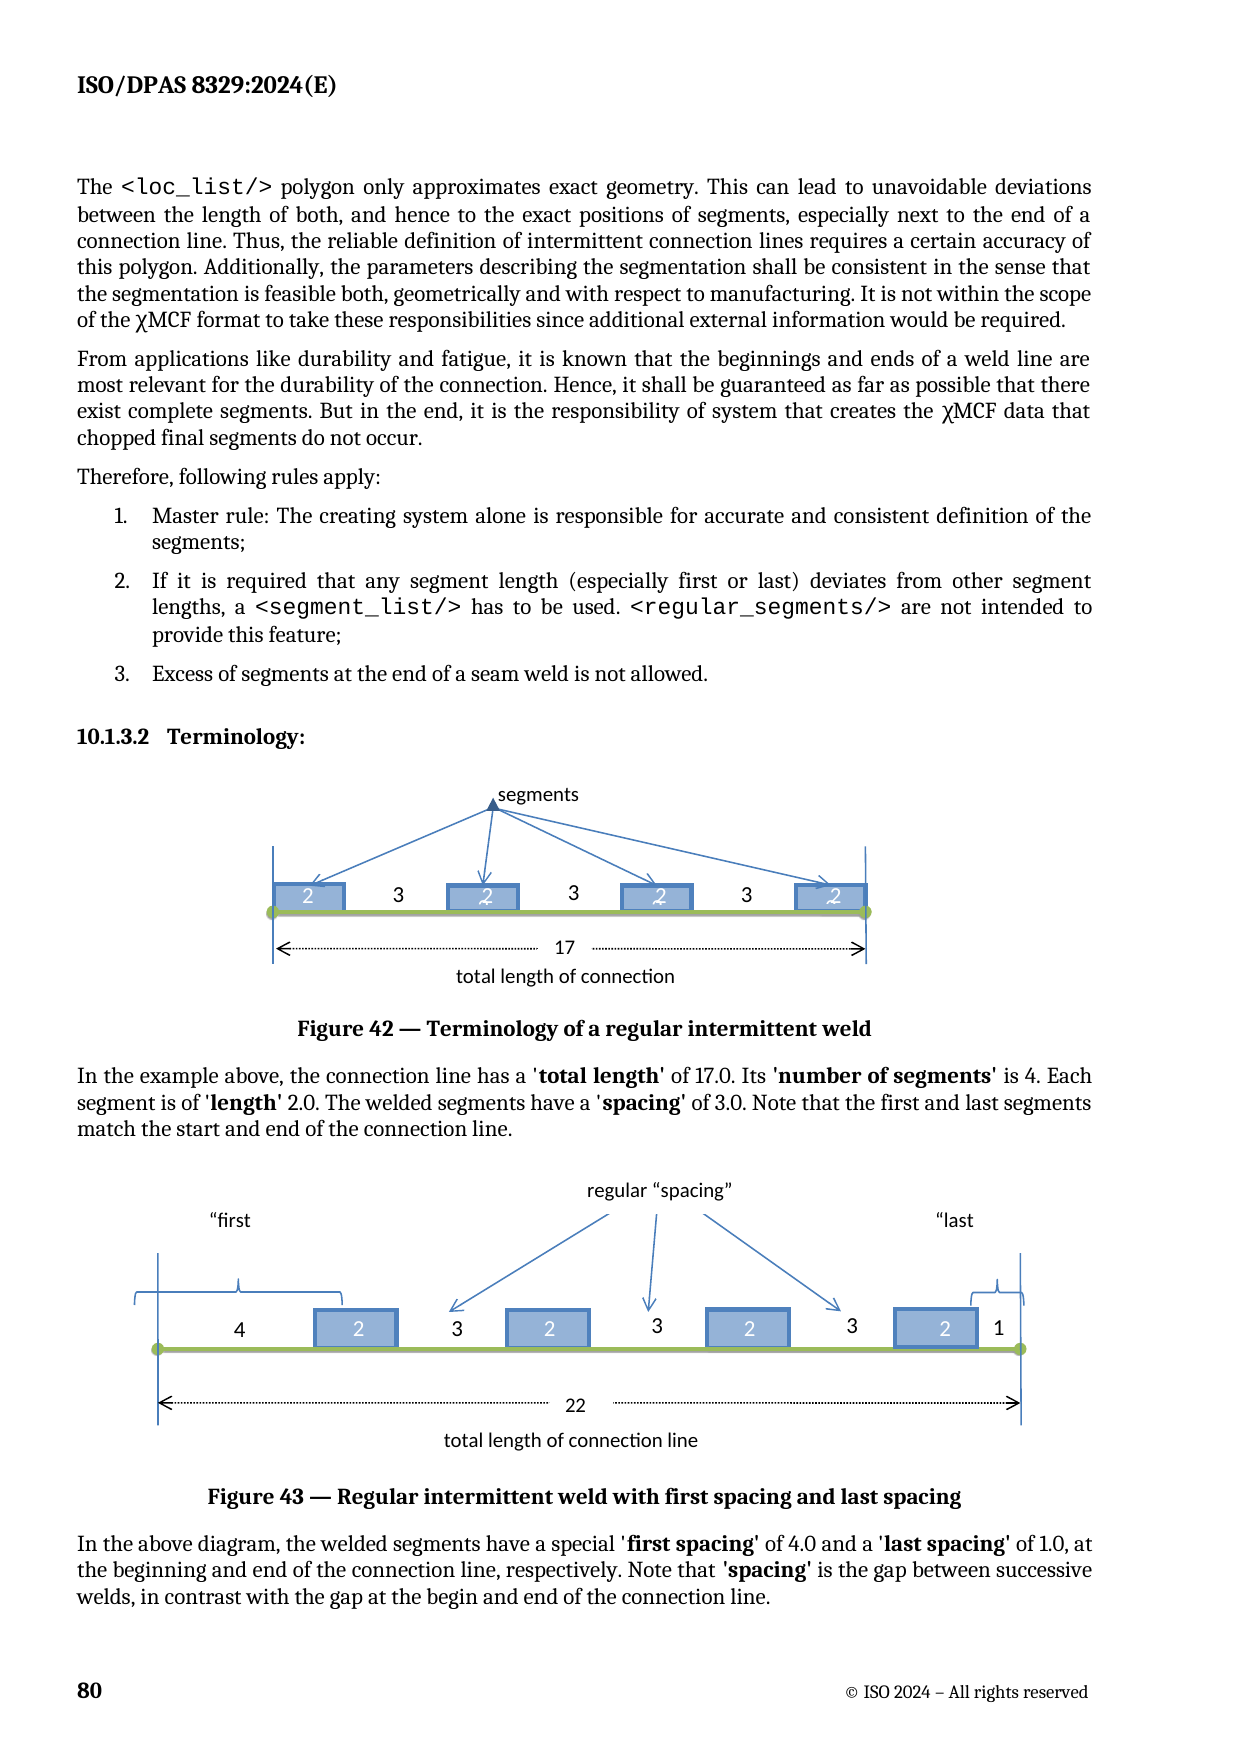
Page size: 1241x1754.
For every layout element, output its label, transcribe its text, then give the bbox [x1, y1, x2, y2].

text The <loc_list/> polygon only approximates exact geometry. This can lead to unavoidable deviations between the length of both, and hence to the exact positions of segments, especially next to the end of a connection line. Thus, the reliable definition of intermittent connection lines requires a certain accuracy of this polygon. Additionally, the parameters describing the segmentation shall be consistent in the sense that the segmentation is feasible both, geometrically and with respect to manufacturing. It is not within the scope of the χMCF format to take these responsibilities since additional external information would be required. [77, 174, 1092, 333]
list If it is required that any segment length (especially first or last) deviates from other segment lengths, a <segment_list/> has to be used. <regular_segments/> are not intended to provide this feature; [114, 568, 1092, 648]
subtitle Terminology: [77, 724, 1092, 751]
text Figure 42 — Terminology of a regular intermittent weld [77, 769, 1092, 1042]
text Therefore, following rules apply: [77, 463, 1092, 490]
text In the example above, the connection line has a 'total length' of 17.0. Its 'number of segments' is 4. Each segment is of 'length' 2.0. The welded segments have a 'spacing' of 3.0. Note that the first and last segments match the start and end of the connection line. [77, 1063, 1092, 1142]
list Excess of segments at the end of a seam weld is not allowed. [114, 660, 1092, 687]
list Master rule: The creating system alone is responsible for accurate and consistent definition of the segments; [114, 502, 1092, 555]
text In the above diagram, the welded segments have a special 'first spacing' of 4.0 and a 'last spacing' of 1.0, at the beginning and end of the connection line, respectively. Note that 'spacing' is the gap between successive welds, in contrast with the gap at the begin and end of the connection line. [77, 1531, 1092, 1610]
text From applications like durability and fatigue, it is known that the beginnings and ends of a weld line are most relevant for the durability of the connection. Hence, it shall be guaranteed as far as possible that there exist complete segments. But in the end, it is the responsibility of system that creates the χMCF data that chopped final segments do not occur. [77, 346, 1092, 451]
text Figure 43 — Regular intermittent weld with first spacing and last spacing [77, 1161, 1092, 1510]
